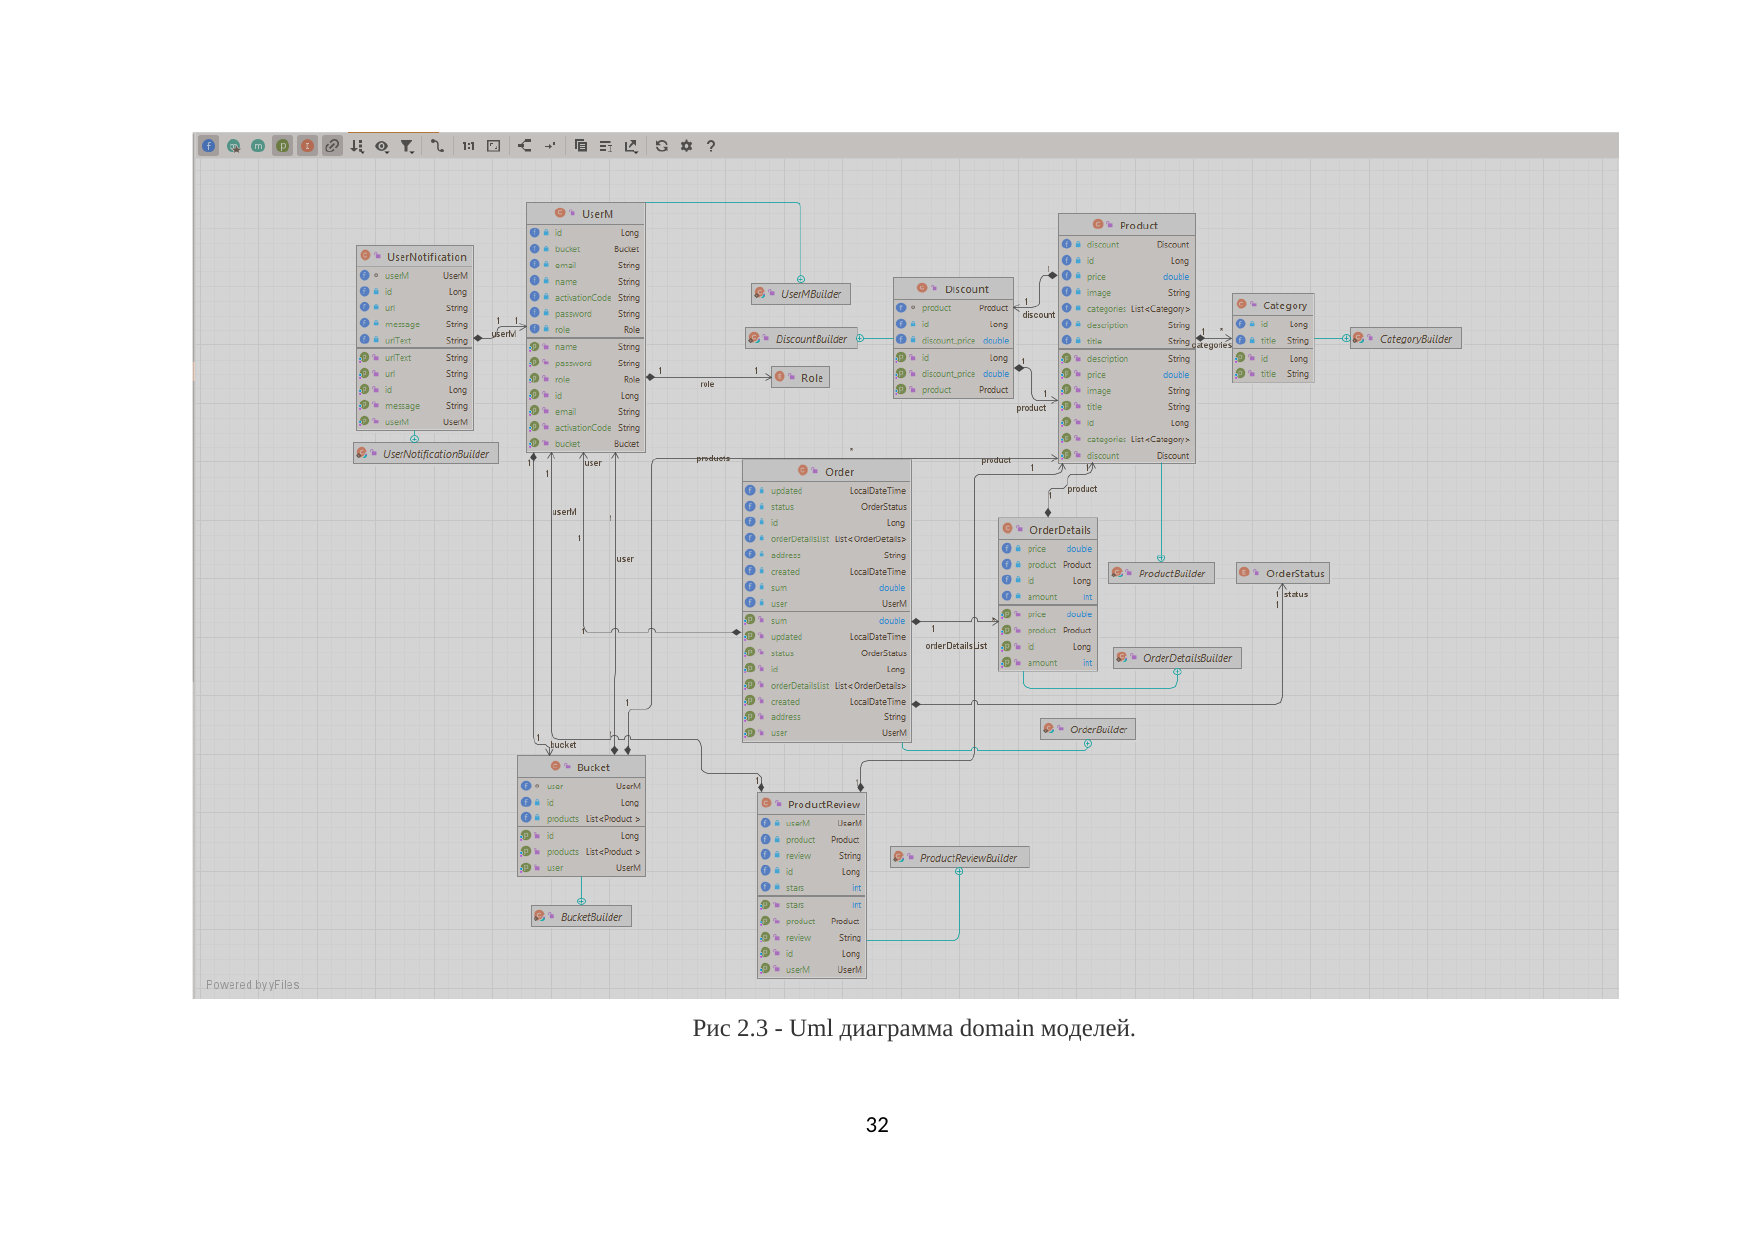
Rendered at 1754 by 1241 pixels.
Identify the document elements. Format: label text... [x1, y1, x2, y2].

picture [192, 132, 1619, 999]
text Рис 2.3 - Uml диаграмма domain моделей. [155, 1013, 1636, 1041]
